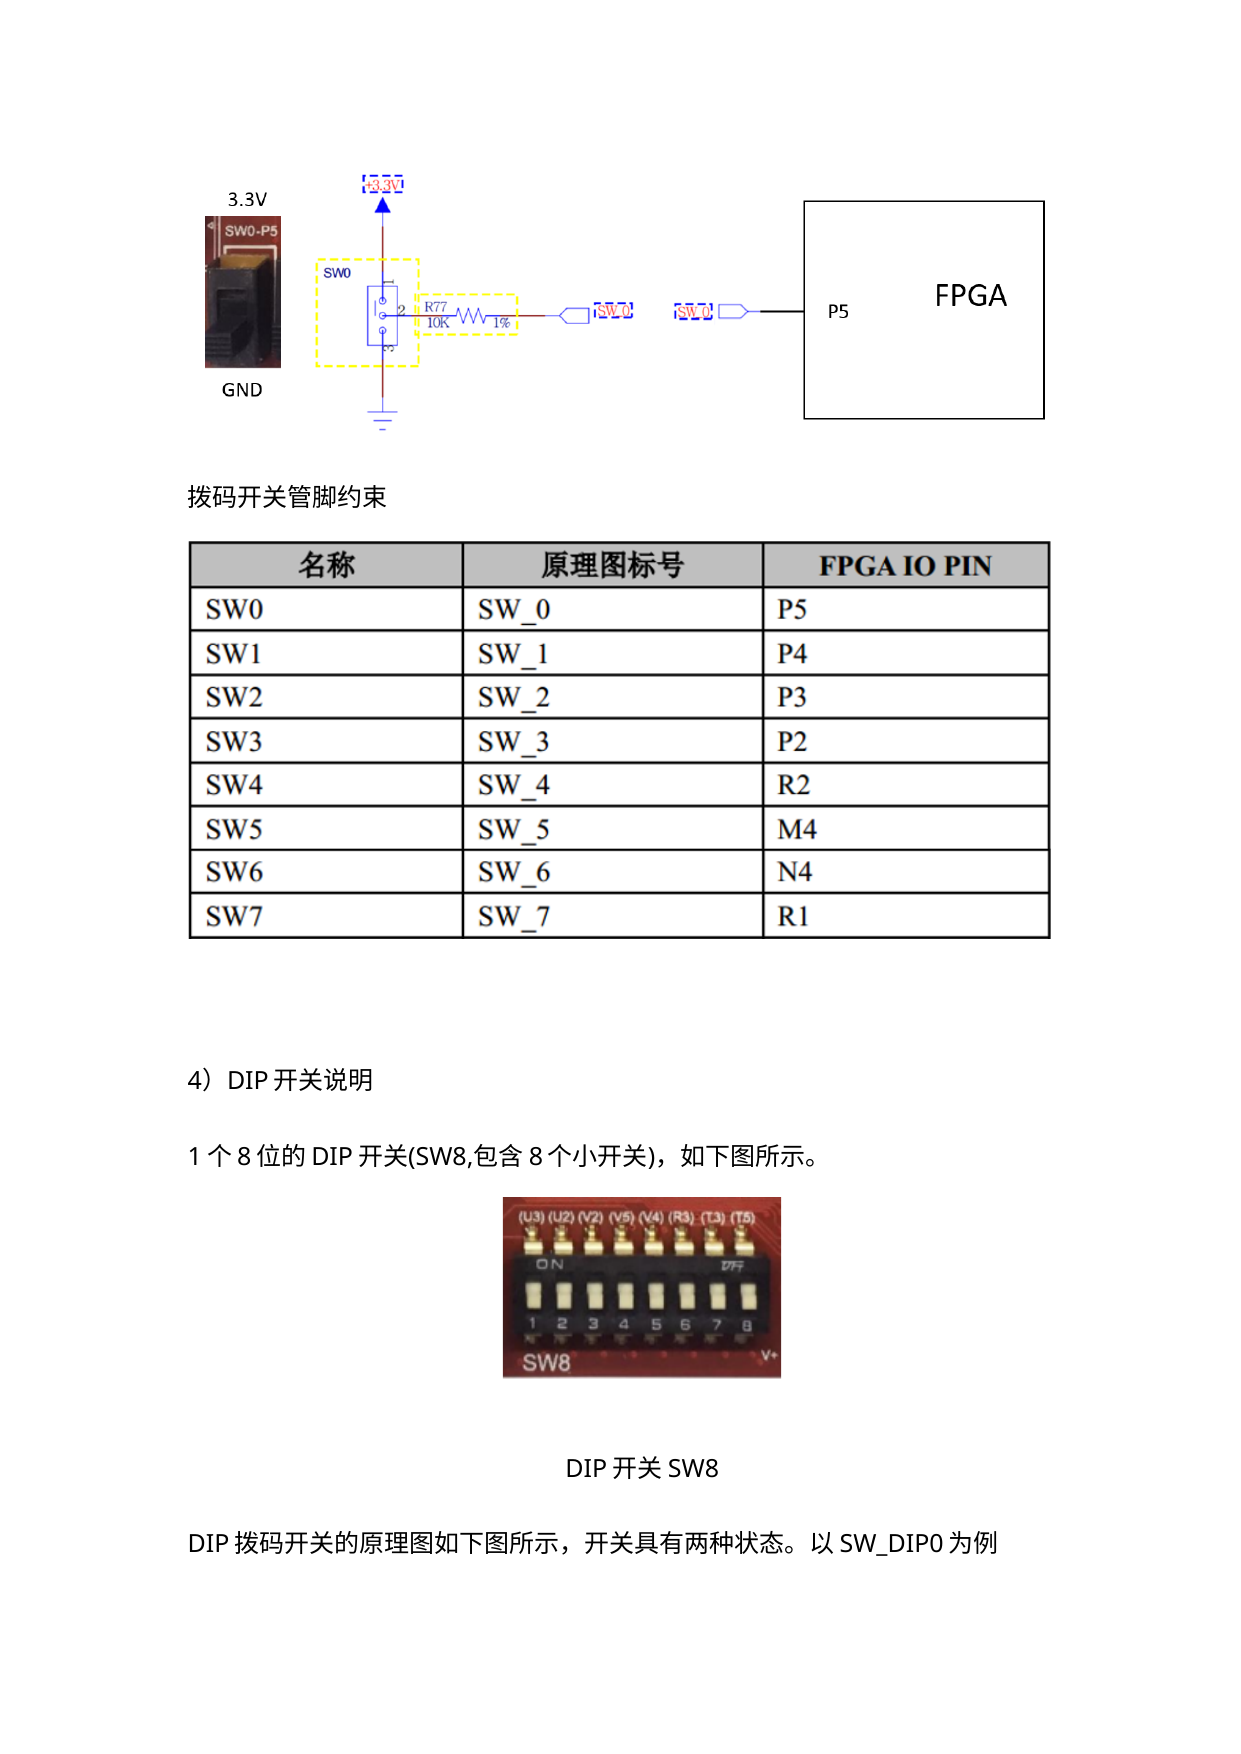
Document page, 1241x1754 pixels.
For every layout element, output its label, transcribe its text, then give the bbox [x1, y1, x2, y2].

picture [187, 539, 1053, 939]
text DIP拨码开关的原理图如下图所示，开关具有两种状态。以SW_DIP0为例 [187, 1509, 1053, 1574]
list DIP开关 SW8 [231, 1434, 1053, 1499]
text 1个8位的DIP开关(SW8,包含8个小开关)，如下图所示。 [187, 1122, 1053, 1187]
list 拨码开关管脚约束 [187, 463, 1053, 528]
picture [187, 162, 1053, 446]
text 4）DIP开关说明 [187, 1046, 1053, 1111]
picture [502, 1197, 782, 1396]
